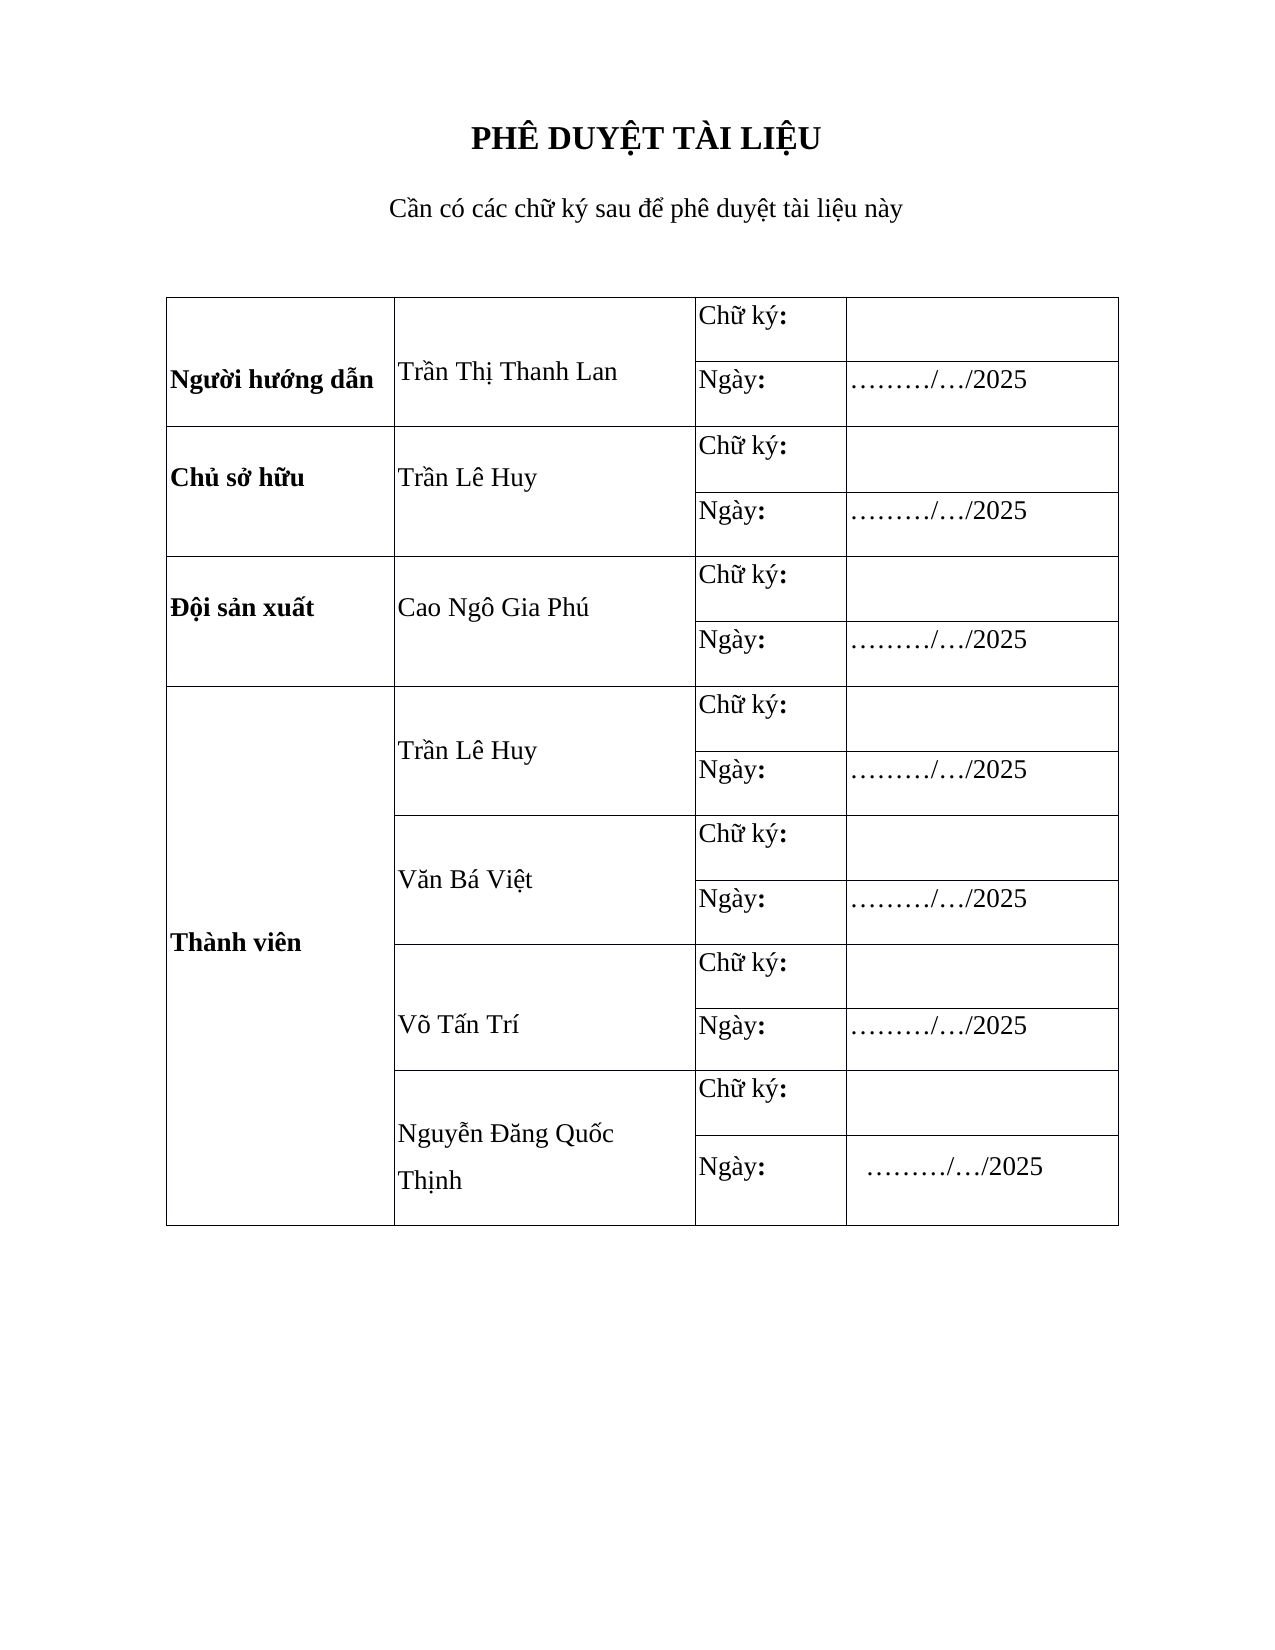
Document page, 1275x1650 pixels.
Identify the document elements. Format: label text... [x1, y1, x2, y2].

table_cell Chủ sở hữu [167, 427, 394, 556]
table_cell Ngày: [696, 1009, 846, 1070]
table_cell Trần Thị Thanh Lan [395, 298, 695, 426]
table_cell Chữ ký: [696, 816, 846, 880]
table_cell ………/…/2025 [847, 752, 1118, 815]
table_cell Ngày: [696, 752, 846, 815]
table_cell [847, 427, 1118, 492]
table_cell ………/…/2025 [847, 881, 1118, 943]
table_cell ………/…/2025 [847, 493, 1118, 556]
table_cell Chữ ký: [696, 298, 846, 361]
table_cell Chữ ký: [696, 1071, 846, 1135]
table_cell Cao Ngô Gia Phú [395, 557, 695, 686]
table_header PHÊ DUYỆT TÀI LIỆU Cần có các chữ ký sau để phê duyệt tài liệu này [167, 118, 1119, 297]
table_cell Chữ ký: [696, 427, 846, 492]
table_cell Ngày: [696, 881, 846, 943]
table_cell Ngày: [696, 1136, 846, 1225]
table_cell [847, 945, 1118, 1008]
table_cell [847, 687, 1118, 751]
table_cell [847, 816, 1118, 880]
table_cell ………/…/2025 [847, 622, 1118, 686]
table_cell Nguyễn Đăng Quốc Thịnh [395, 1071, 695, 1225]
table_cell ………/…/2025 [847, 1136, 1118, 1225]
table_cell Võ Tấn Trí [395, 945, 695, 1070]
table_cell Trần Lê Huy [395, 427, 695, 556]
table_cell [847, 1071, 1118, 1135]
table_cell Người hướng dẫn [167, 298, 394, 426]
table_cell Chữ ký: [696, 945, 846, 1008]
table_cell Ngày: [696, 622, 846, 686]
table_cell Chữ ký: [696, 557, 846, 621]
table_cell [847, 298, 1118, 361]
table_cell Chữ ký: [696, 687, 846, 751]
table_cell ………/…/2025 [847, 1009, 1118, 1070]
table_cell [847, 557, 1118, 621]
table_cell Thành viên [167, 687, 394, 1225]
table_cell Đội sản xuất [167, 557, 394, 686]
table_cell Ngày: [696, 493, 846, 556]
table_cell Trần Lê Huy [395, 687, 695, 815]
table_cell ………/…/2025 [847, 362, 1118, 426]
table_cell Ngày: [696, 362, 846, 426]
table_cell Văn Bá Việt [395, 816, 695, 943]
